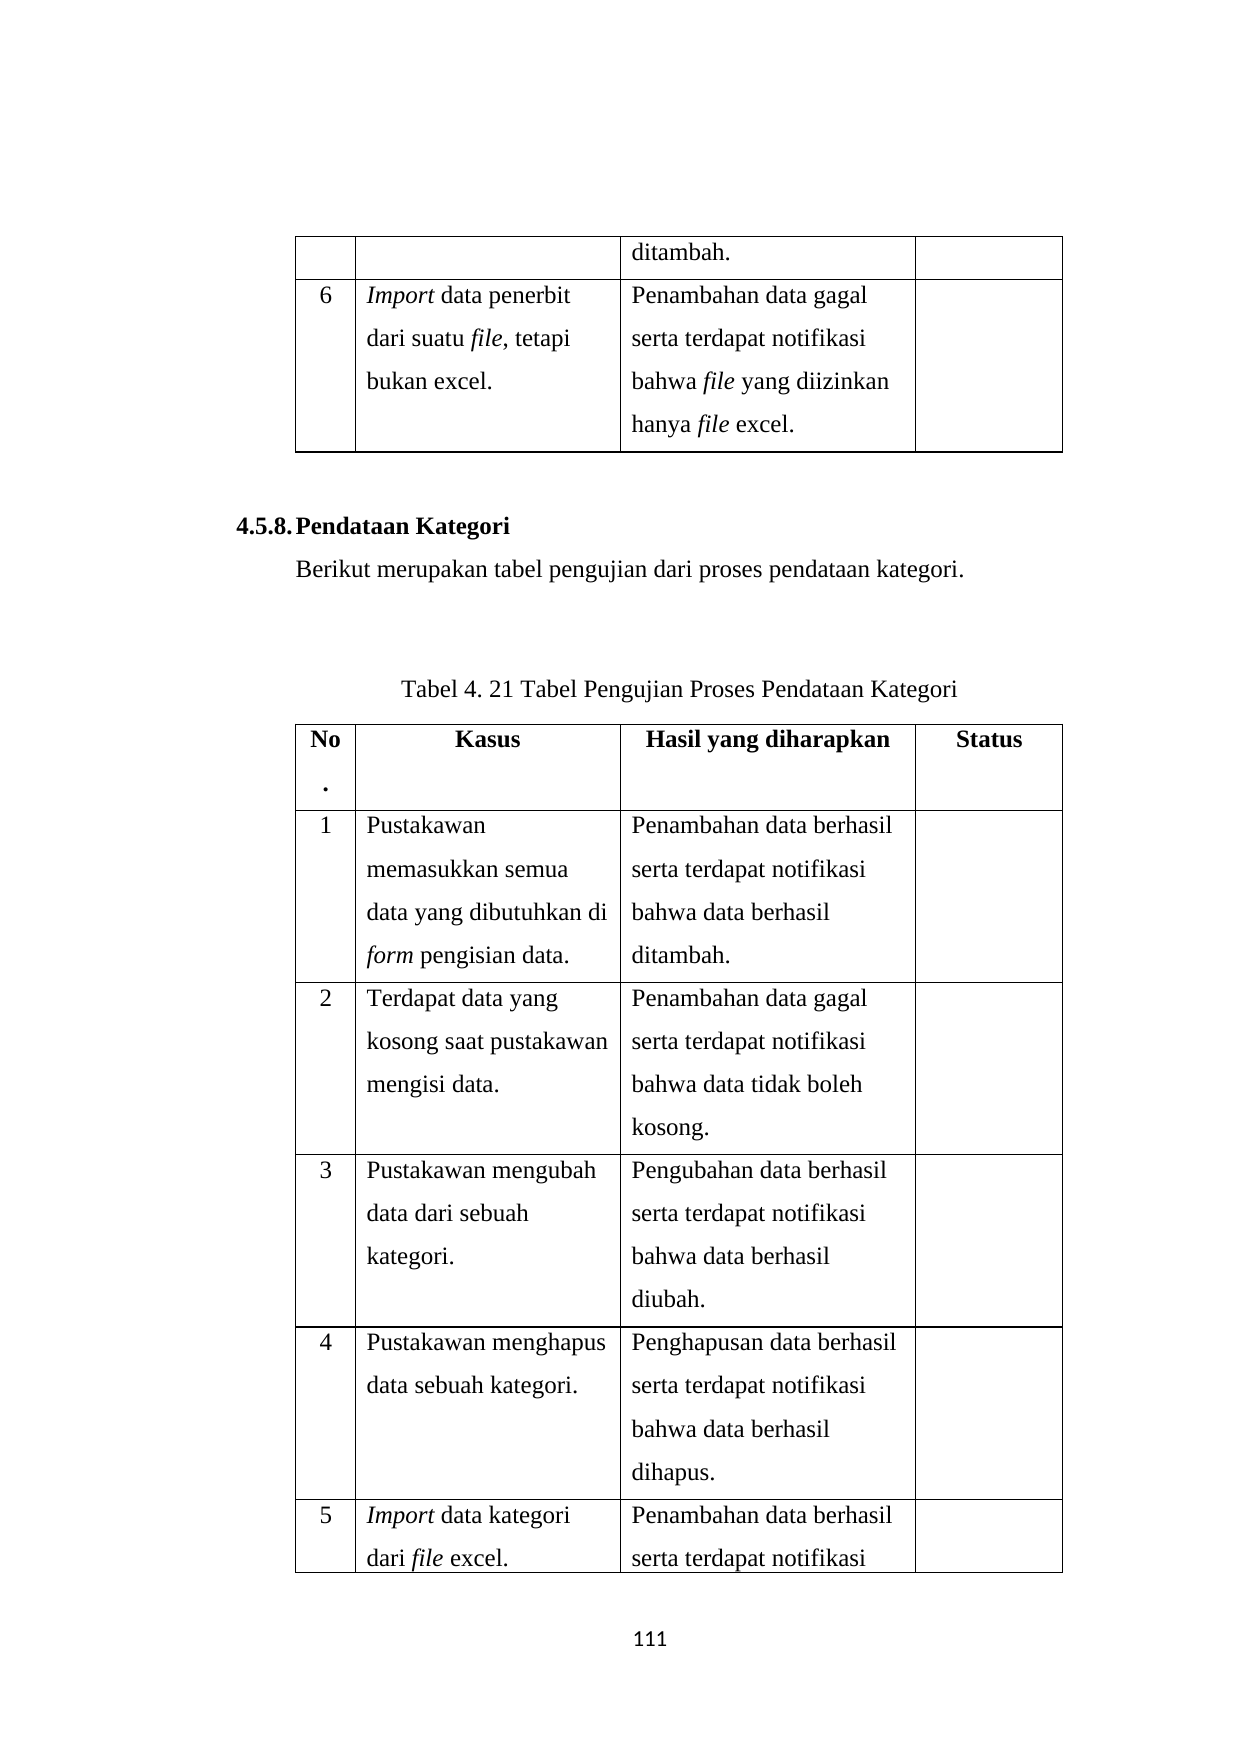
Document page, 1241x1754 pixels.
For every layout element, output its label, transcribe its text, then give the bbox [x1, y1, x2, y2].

table_header Kasus [356, 725, 620, 809]
table_cell Terdapat data yang kosong saat pustakawan mengisi data. [356, 983, 620, 1154]
table_cell 4 [296, 1328, 355, 1499]
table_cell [621, 1500, 915, 1572]
table_cell Penambahan data gagal serta terdapat notifikasi bahwa data tidak boleh kosong. [621, 983, 915, 1154]
table_cell Pustakawan memasukkan semua data yang dibutuhkan di form pengisian data. [356, 811, 620, 982]
table_cell Penambahan data berhasil serta terdapat notifikasi bahwa data berhasil ditambah. [621, 811, 915, 982]
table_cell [356, 1500, 620, 1572]
table_cell Pengubahan data berhasil serta terdapat notifikasi bahwa data berhasil diubah. [621, 1155, 915, 1326]
table_cell 5 [296, 1500, 355, 1572]
text Tabel 4. 21 Tabel Pengujian Proses Pendataan Kategori [295, 674, 1063, 703]
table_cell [356, 237, 620, 279]
table_cell [916, 280, 1062, 451]
table_cell Import data penerbit dari suatu file, tetapi bukan excel. [356, 280, 620, 451]
table_header No. [296, 725, 355, 809]
table_cell Penghapusan data berhasil serta terdapat notifikasi bahwa data berhasil dihapus. [621, 1328, 915, 1499]
table_cell 3 [296, 1155, 355, 1326]
table_cell [916, 811, 1062, 982]
table_cell [916, 237, 1062, 279]
table_cell [916, 983, 1062, 1154]
table_cell [916, 1328, 1062, 1499]
table_cell 1 [296, 811, 355, 982]
table_cell Pustakawan menghapus data sebuah kategori. [356, 1328, 620, 1499]
table_cell Pustakawan mengubah data dari sebuah kategori. [356, 1155, 620, 1326]
text Berikut merupakan tabel pengujian dari proses pendataan kategori. [236, 554, 1063, 583]
table_cell 5 [296, 237, 355, 279]
table_header Status [916, 725, 1062, 809]
table_cell Penambahan data gagal serta terdapat notifikasi bahwa file yang diizinkan hanya file excel. [621, 280, 915, 451]
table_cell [621, 237, 915, 279]
table_cell 6 [296, 280, 355, 451]
table_cell [916, 1500, 1062, 1572]
table_cell 2 [296, 983, 355, 1154]
table_cell [916, 1155, 1062, 1326]
table_header Hasil yang diharapkan [621, 725, 915, 809]
subtitle Pendataan Kategori [236, 511, 1063, 540]
